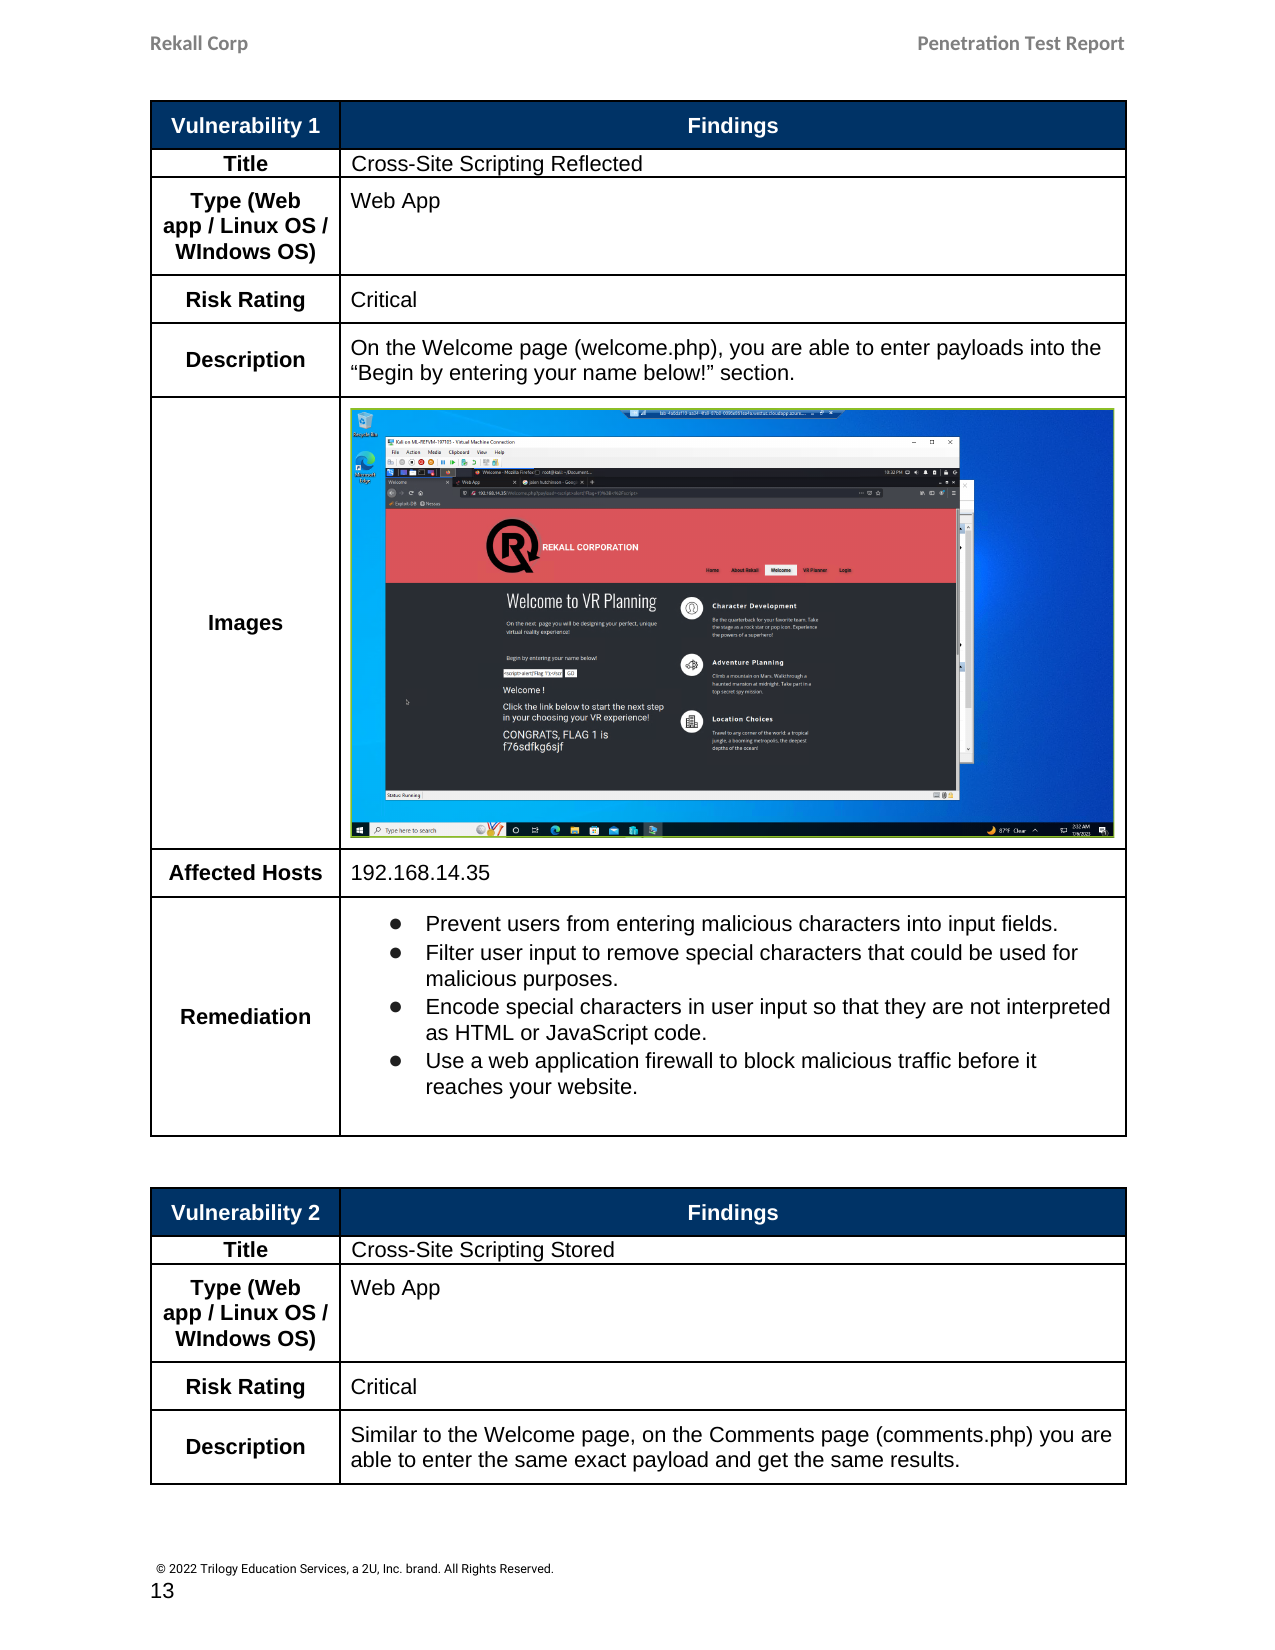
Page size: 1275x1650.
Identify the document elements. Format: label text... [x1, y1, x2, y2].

table_header Vulnerability 1 [152, 102, 339, 148]
picture [350, 408, 1115, 838]
table_cell Images [152, 398, 339, 848]
table_cell Type (Web app / Linux OS / WIndows OS) [152, 1265, 339, 1361]
table_cell Title [152, 150, 339, 176]
table_header Findings [341, 1189, 1125, 1235]
table_cell Title [152, 1237, 339, 1262]
table_cell Critical [341, 1363, 1125, 1409]
table_cell Description [152, 1411, 339, 1482]
table_cell Prevent users from entering malicious characters into input fields. Filter user input to remove special characters that could be used for malicious purposes. Encode special characters in user input so that they are not interpreted as HTML or JavaScript code. Use a web application firewall to block malicious traffic before it reaches your website. [341, 898, 1125, 1134]
table_cell Risk Rating [152, 276, 339, 322]
table_cell Web App [341, 1265, 1125, 1361]
table_header Vulnerability 2 [152, 1189, 339, 1235]
table_cell Cross-Site Scripting Reflected [341, 150, 1125, 176]
table_cell 192.168.14.35 [341, 850, 1125, 896]
table_cell [341, 398, 1125, 848]
table_cell Type (Web app / Linux OS / WIndows OS) [152, 178, 339, 274]
table_cell Cross-Site Scripting Stored [341, 1237, 1125, 1262]
table_cell On the Welcome page (welcome.php), you are able to enter payloads into the “Begin by entering your name below!” section. [341, 324, 1125, 396]
table_header Findings [341, 102, 1125, 148]
table_cell Affected Hosts [152, 850, 339, 896]
table_cell Critical [341, 276, 1125, 322]
table_cell Web App [341, 178, 1125, 274]
table_cell Risk Rating [152, 1363, 339, 1409]
table_cell Similar to the Welcome page, on the Comments page (comments.php) you are able to enter the same exact payload and get the same results. [341, 1411, 1125, 1482]
table_cell Remediation [152, 898, 339, 1134]
table_cell Description [152, 324, 339, 396]
